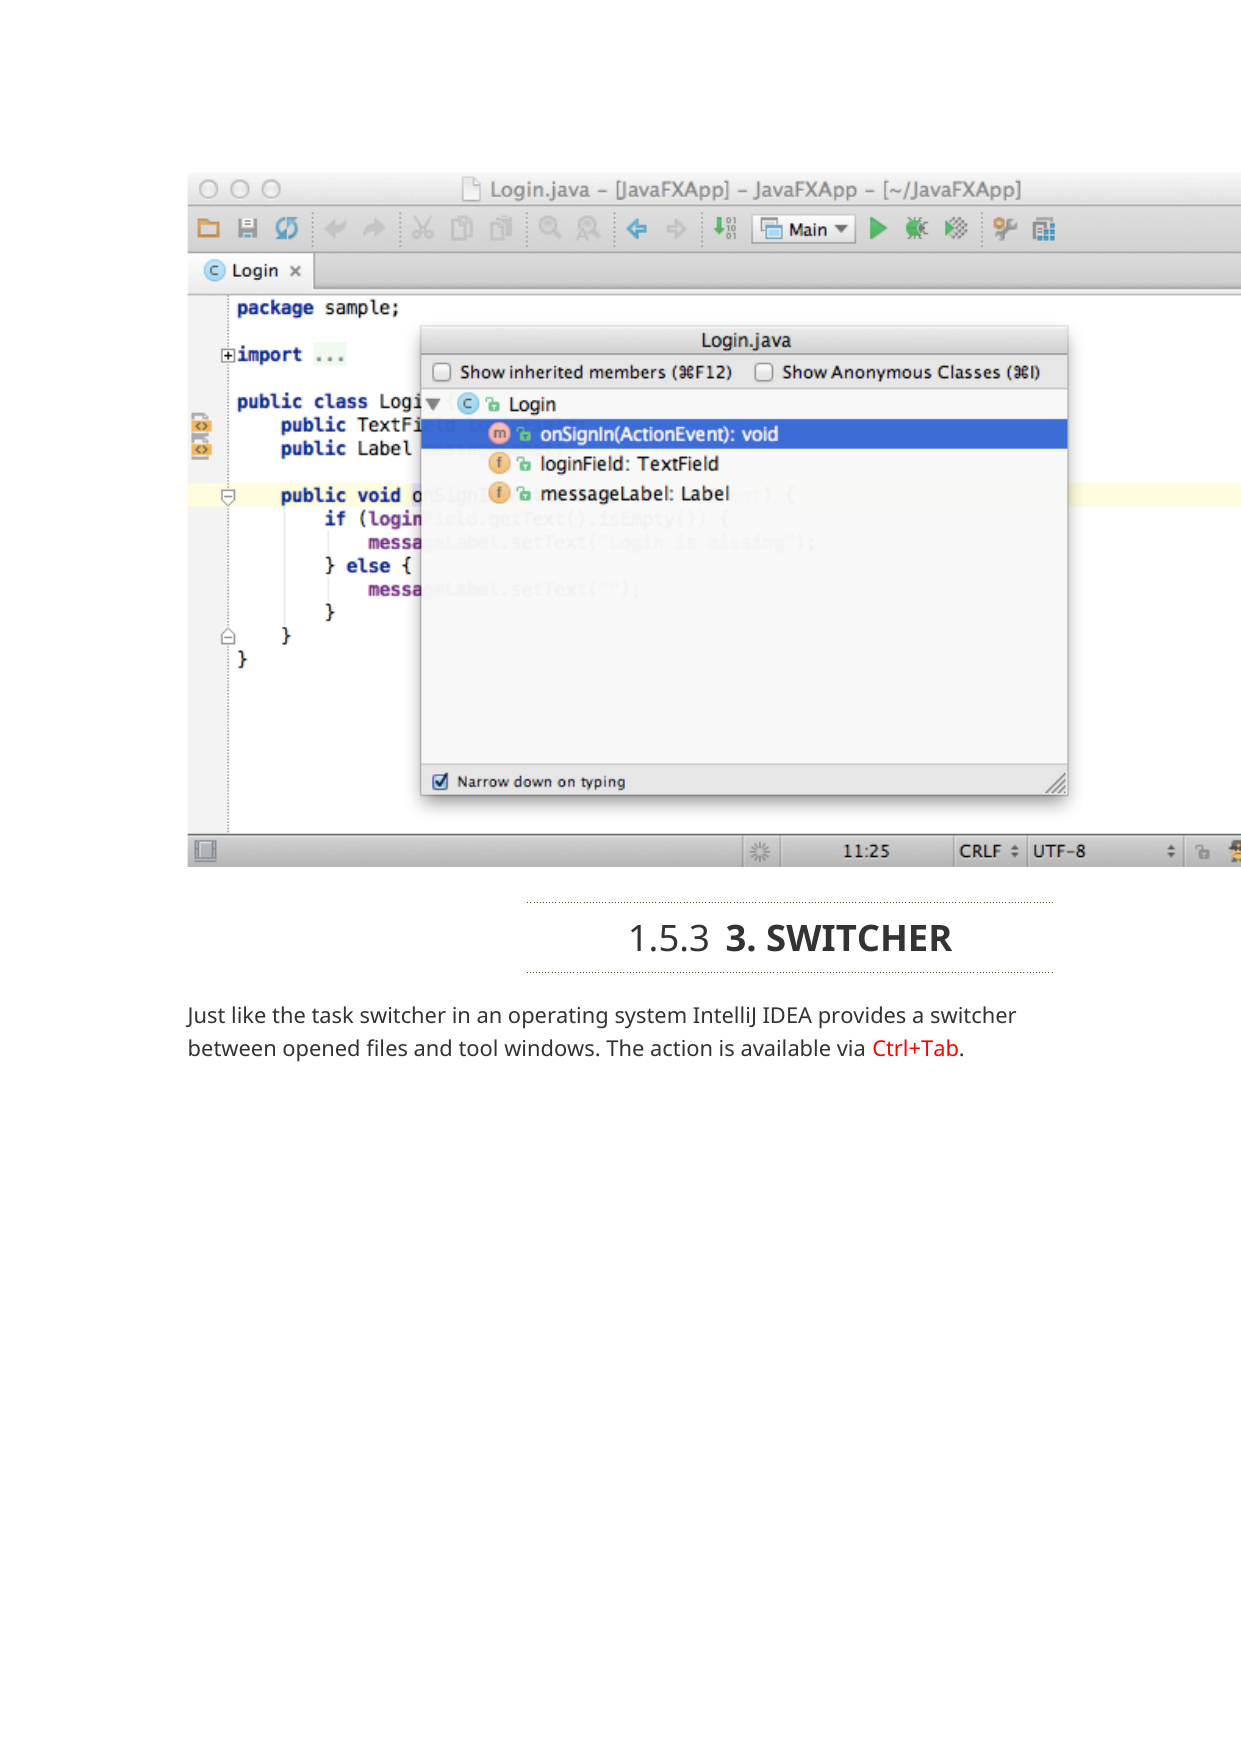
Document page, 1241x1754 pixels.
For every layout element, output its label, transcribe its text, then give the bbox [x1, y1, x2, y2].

subtitle 3. Switcher [527, 902, 1053, 973]
picture [187, 172, 1241, 867]
text Just like the task switcher in an operating system IntelliJ IDEA provides a switcher between opened files and tool windows. The action is available via Ctrl+Tab. [187, 999, 1053, 1064]
